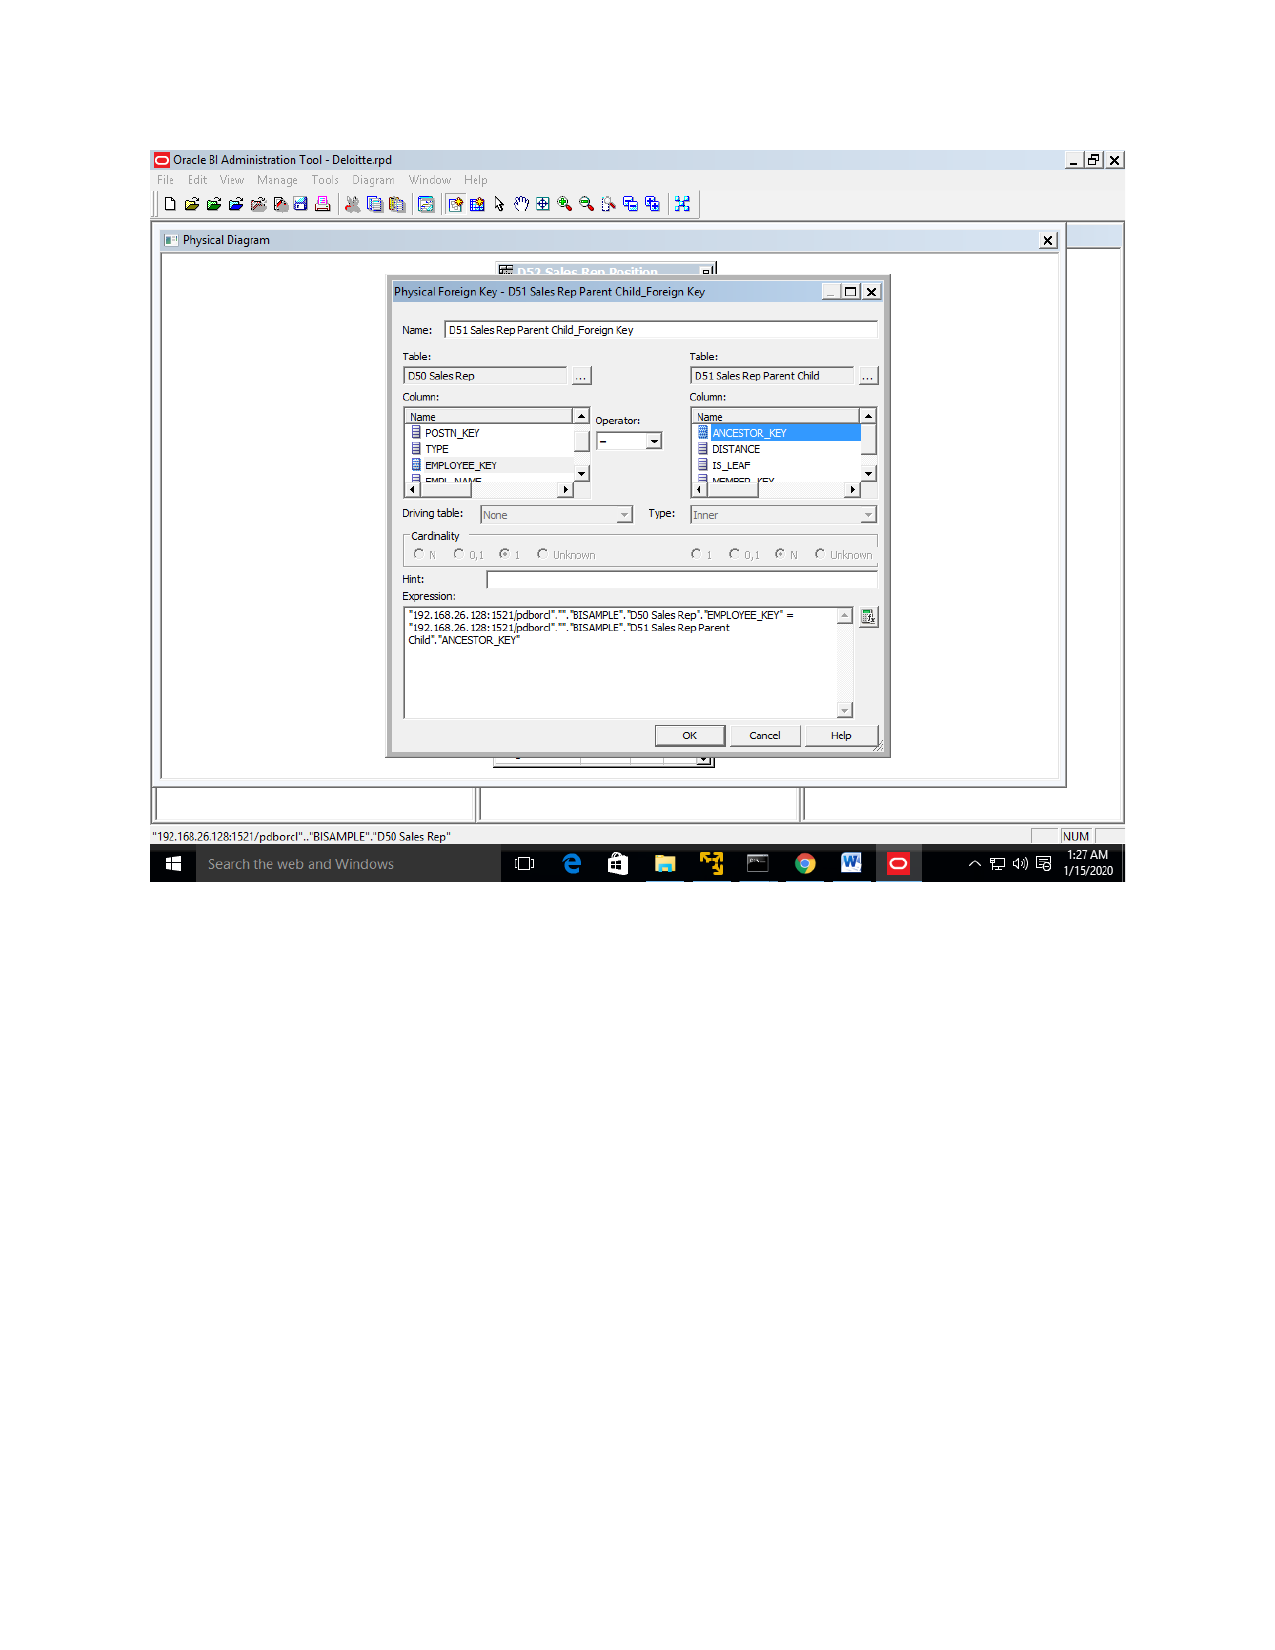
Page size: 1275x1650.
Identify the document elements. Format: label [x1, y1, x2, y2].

picture [150, 150, 1125, 882]
